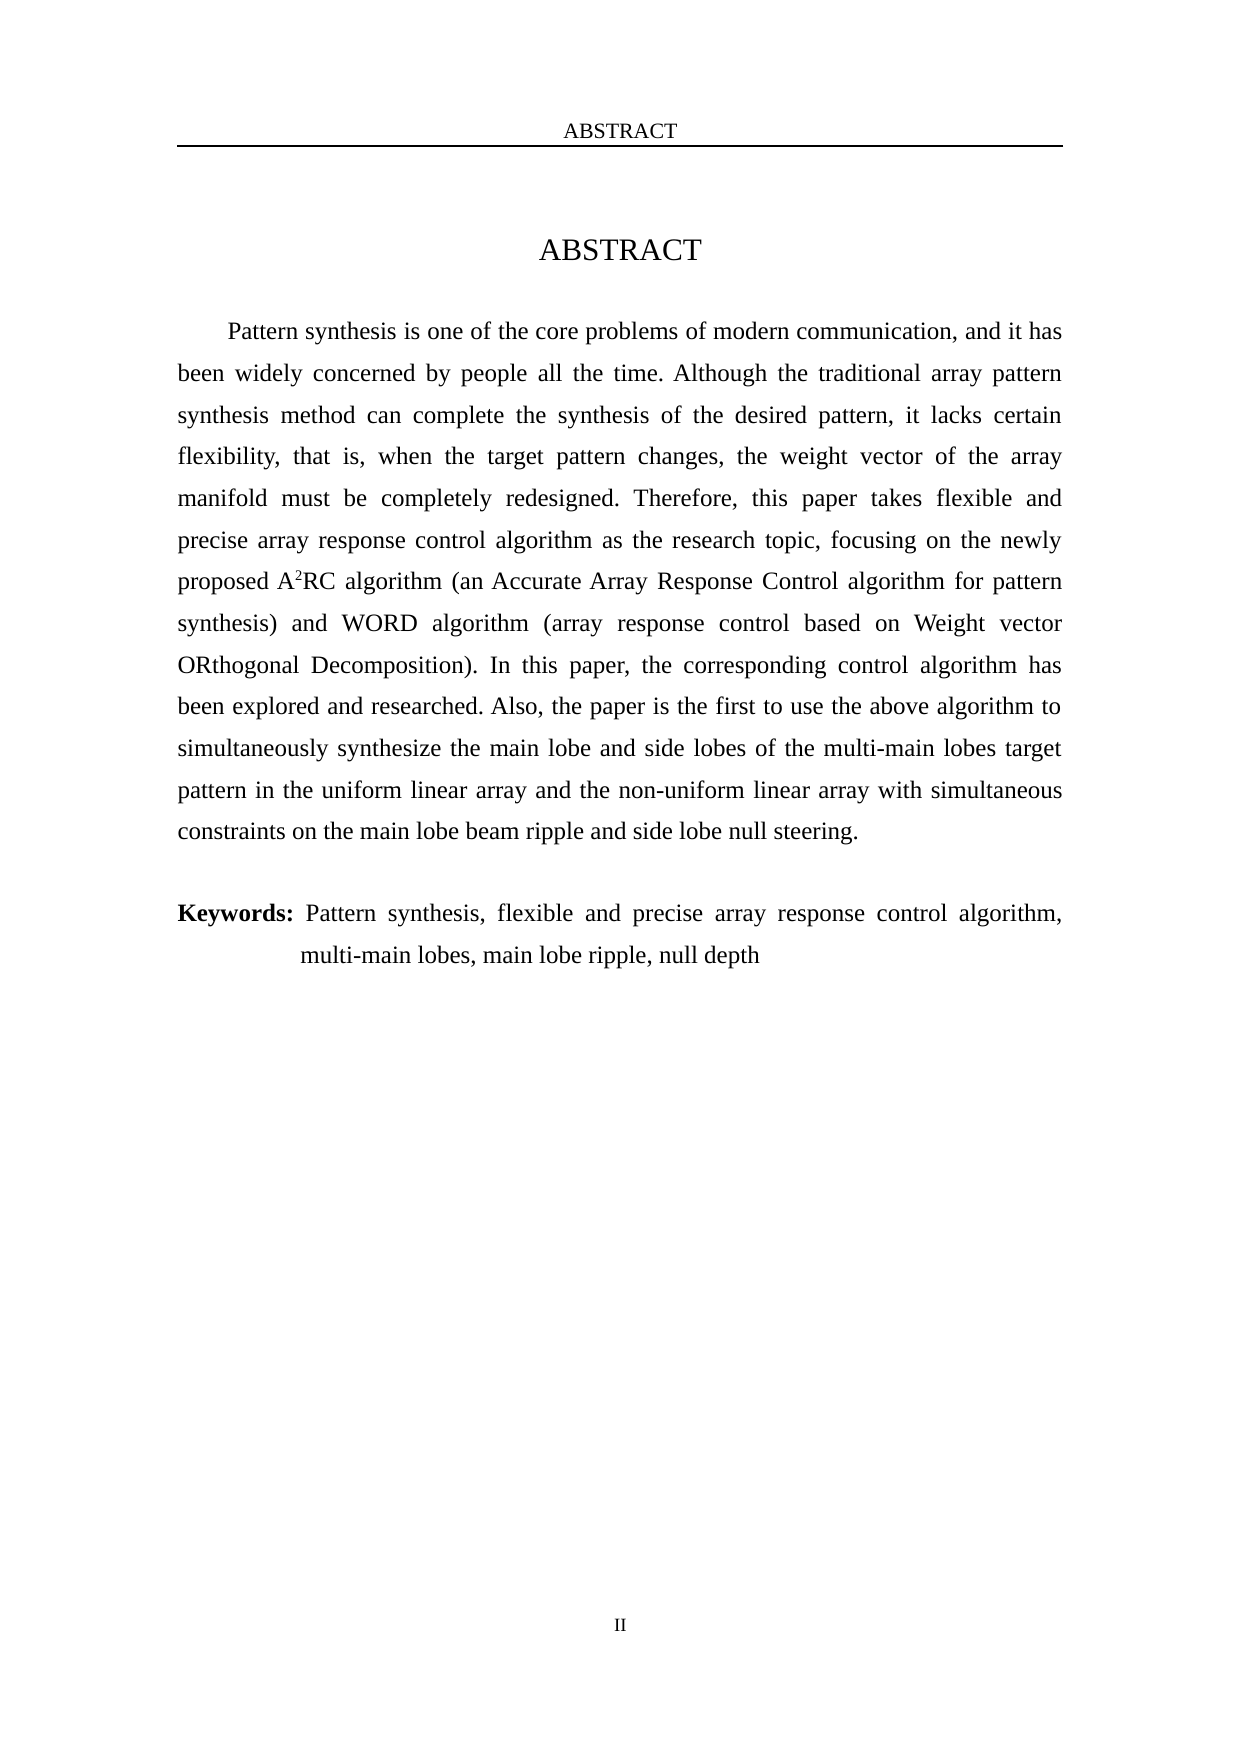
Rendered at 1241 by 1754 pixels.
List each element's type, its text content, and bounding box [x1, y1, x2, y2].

text ABSTRACT [177, 227, 1063, 269]
text Pattern synthesis is one of the core problems of modern communication, and it has been widely concerned by people all the time. Although the traditional array pattern synthesis method can complete the synthesis of the desired pattern, it lacks certain flexibility, that is, when the target pattern changes, the weight vector of the array manifold must be completely redesigned. Therefore, this paper takes flexible and precise array response control algorithm as the research topic, focusing on the newly proposed A2RC algorithm (an Accurate Array Response Control algorithm for pattern synthesis) and WORD algorithm (array response control based on Weight vector ORthogonal Decomposition). In this paper, the corresponding control algorithm has been explored and researched. Also, the paper is the first to use the above algorithm to simultaneously synthesize the main lobe and side lobes of the multi-main lobes target pattern in the uniform linear array and the non-uniform linear array with simultaneous constraints on the main lobe beam ripple and side lobe null steering. [177, 306, 1063, 848]
text Keywords: Pattern synthesis, flexible and precise array response control algorithm, multi-main lobes, main lobe ripple, null depth [177, 888, 1063, 971]
